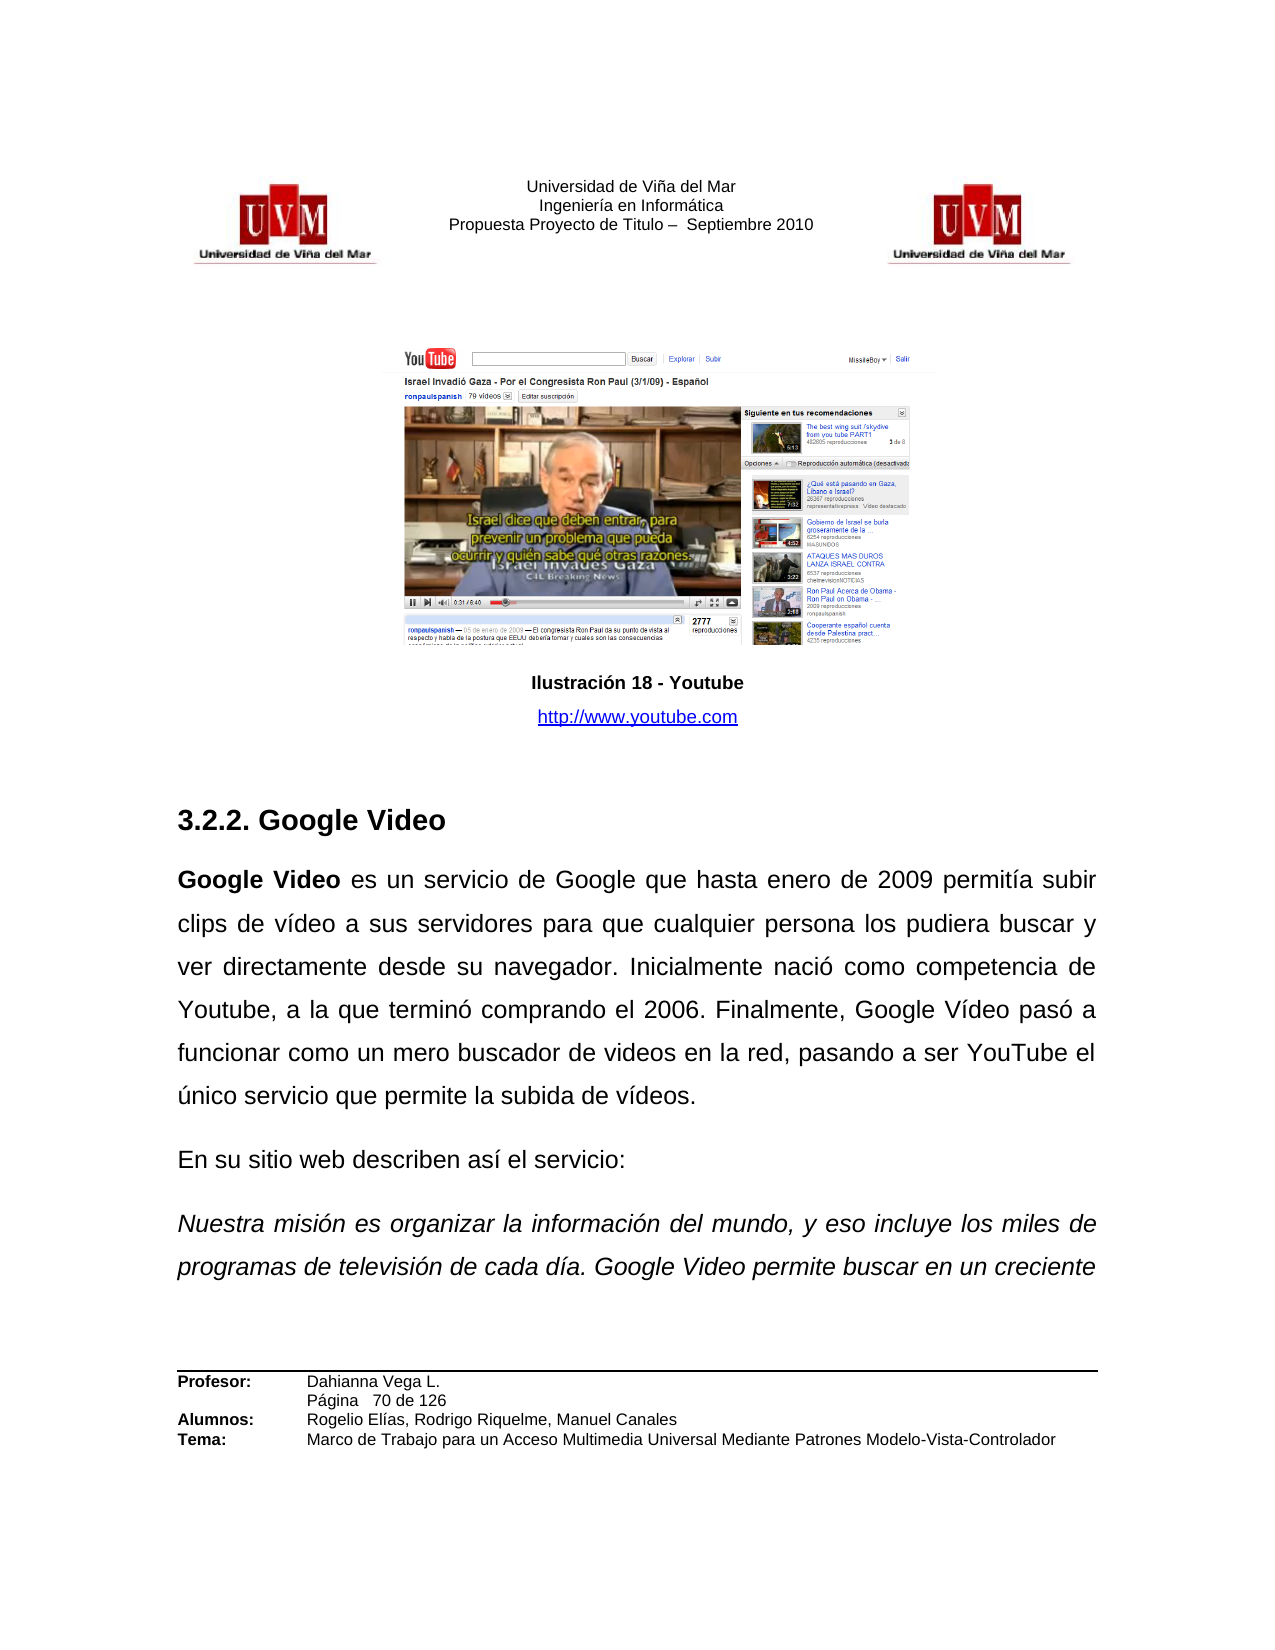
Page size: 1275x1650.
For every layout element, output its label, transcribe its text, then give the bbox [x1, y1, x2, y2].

picture [871, 176, 1084, 267]
text http://www.youtube.com [177, 706, 1098, 727]
text Ilustración 18 - Youtube [177, 672, 1098, 693]
picture [381, 346, 938, 645]
picture [177, 176, 390, 267]
text Google Video es un servicio de Google que hasta enero de 2009 permitía subir clips de vídeo a sus servidores para que cualquier persona los pudiera buscar y ver directamente desde su navegador. Inicialmente nació como competencia de Youtube, a la que terminó comprando el 2006. Finalmente, Google Vídeo pasó a funcionar como un mero buscador de videos en la red, pasando a ser YouTube el único servicio que permite la subida de vídeos. [177, 865, 1098, 1110]
text En su sitio web describen así el servicio: [177, 1145, 1098, 1174]
subtitle 3.2.2. Google Video [177, 803, 1098, 836]
